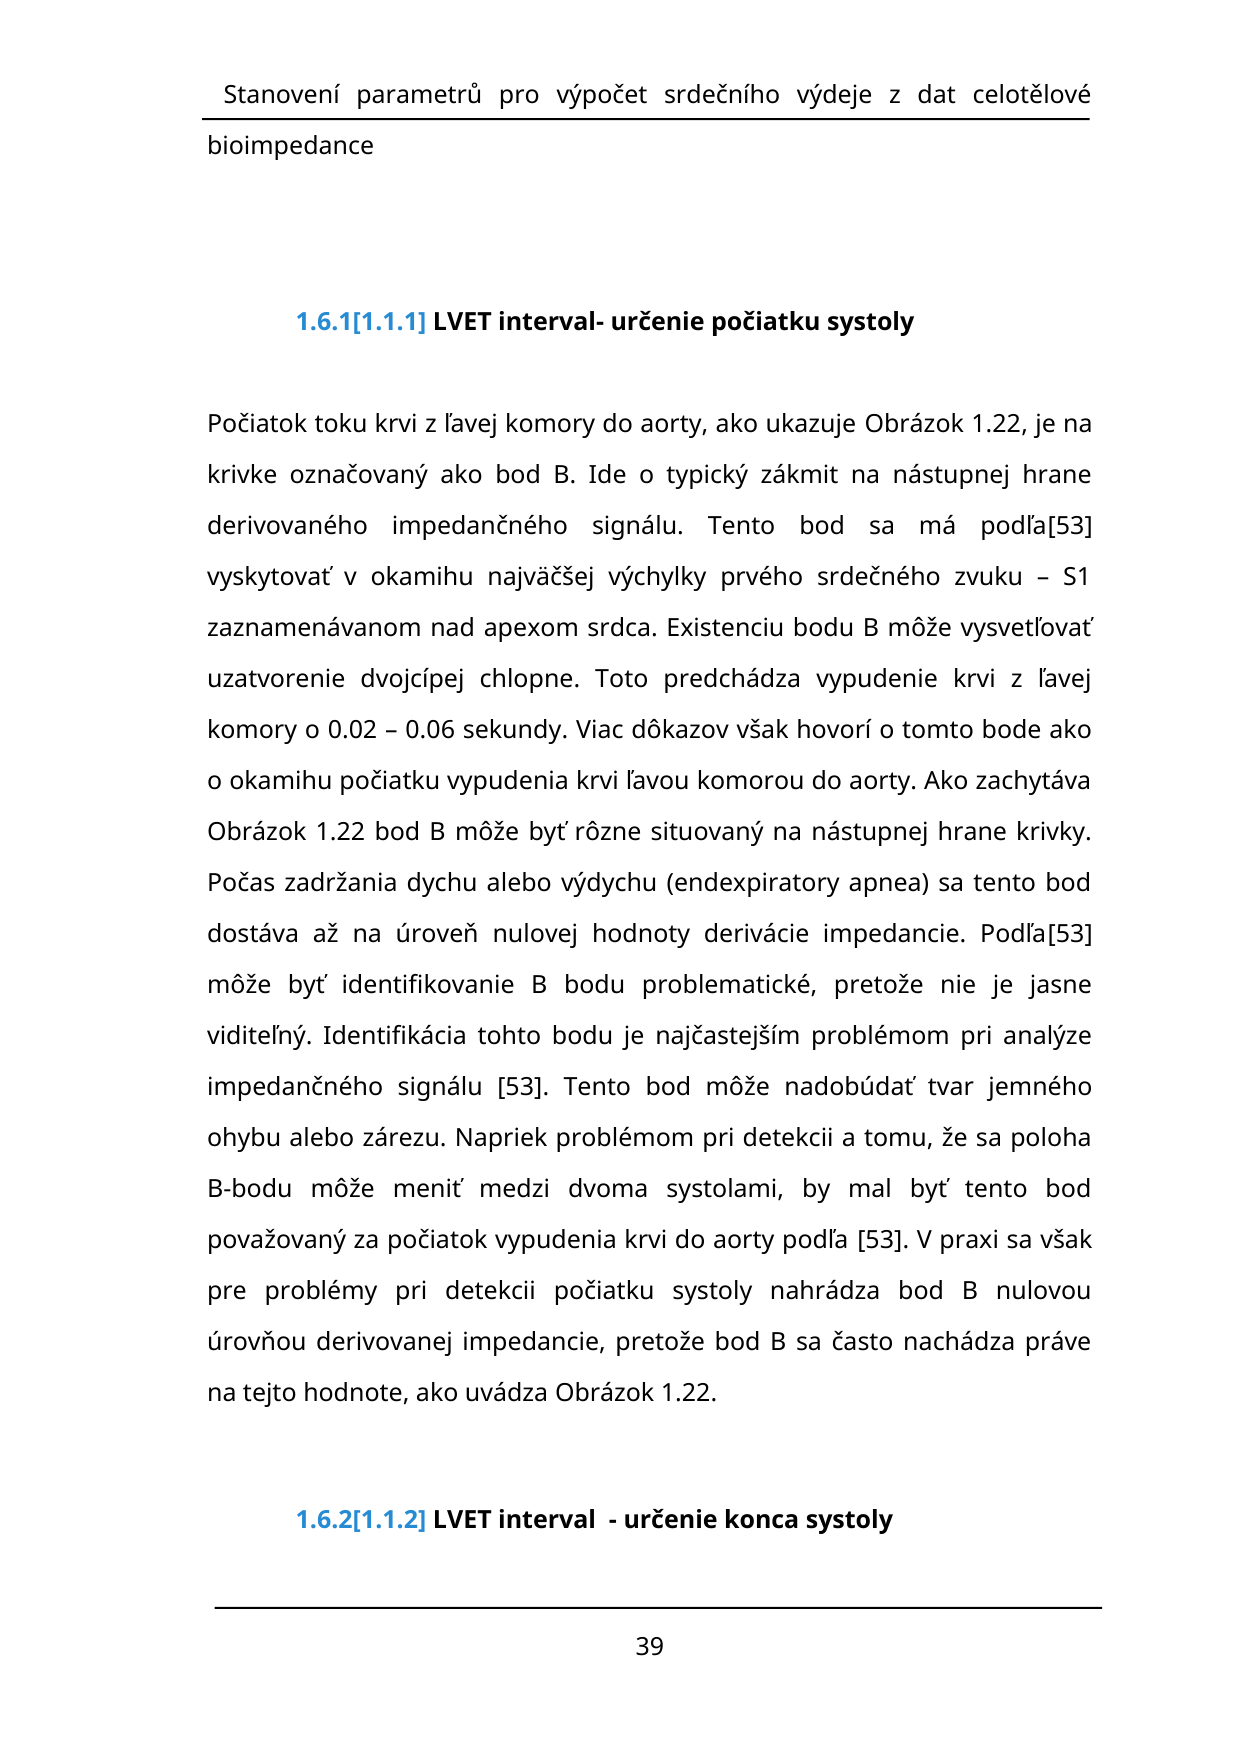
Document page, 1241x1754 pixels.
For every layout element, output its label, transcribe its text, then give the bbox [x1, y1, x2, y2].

subtitle LVET interval - určenie konca systoly [295, 1502, 1092, 1536]
subtitle LVET interval- určenie počiatku systoly [295, 303, 1092, 337]
text Počiatok toku krvi z ľavej komory do aorty, ako ukazuje , je na krivke označovaný ako bod B. Ide o typický zákmit na nástupnej hrane derivovaného impedančného signálu. Tento bod sa má podľa[53] vyskytovať v okamihu najväčšej výchylky prvého srdečného zvuku – S1 zaznamenávanom nad apexom srdca. Existenciu bodu B môže vysvetľovať uzatvorenie dvojcípej chlopne. Toto predchádza vypudenie krvi z ľavej komory o 0.02 – 0.06 sekundy. Viac dôkazov však hovorí o tomto bode ako o okamihu počiatku vypudenia krvi ľavou komorou do aorty. Ako zachytáva bod B môže byť rôzne situovaný na nástupnej hrane krivky. Počas zadržania dychu alebo výdychu (endexpiratory apnea) sa tento bod dostáva až na úroveň nulovej hodnoty derivácie impedancie. Podľa[53] môže byť identifikovanie B bodu problematické, pretože nie je jasne viditeľný. Identifikácia tohto bodu je najčastejším problémom pri analýze impedančného signálu [53]. Tento bod môže nadobúdať tvar jemného ohybu alebo zárezu. Napriek problémom pri detekcii a tomu, že sa poloha B-bodu môže meniť medzi dvoma systolami, by mal byť tento bod považovaný za počiatok vypudenia krvi do aorty podľa [53]. V praxi sa však pre problémy pri detekcii počiatku systoly nahrádza bod B nulovou úrovňou derivovanej impedancie, pretože bod B sa často nachádza práve na tejto hodnote, ako uvádza . [207, 405, 1092, 1409]
